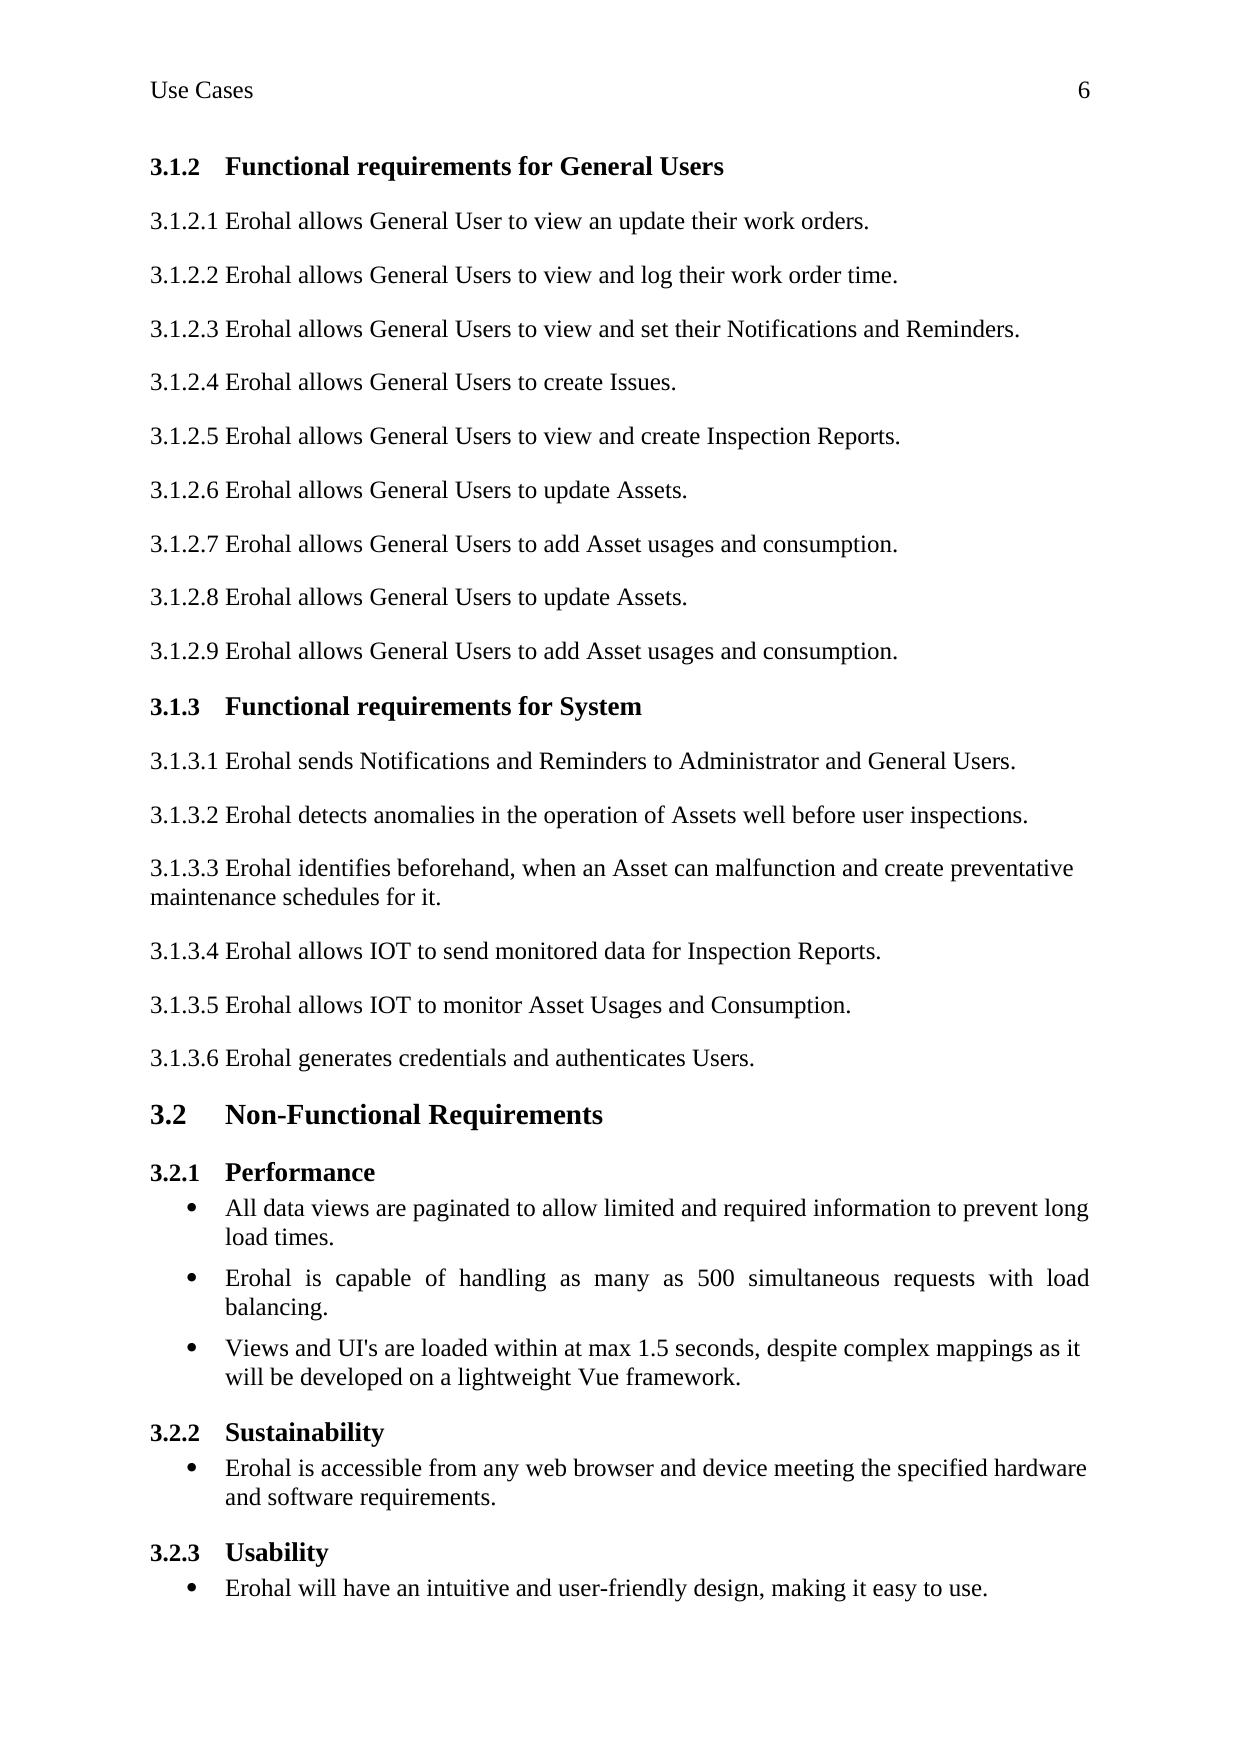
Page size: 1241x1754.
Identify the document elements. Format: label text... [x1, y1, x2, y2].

list Views and UI's are loaded within at max 1.5 seconds, despite complex mappings as it will be developed on a lightweight Vue framework. [187, 1333, 1090, 1391]
subtitle Erohal allows General Users to create Issues. [150, 367, 1090, 396]
list All data views are paginated to allow limited and required information to prevent long load times. [187, 1193, 1090, 1251]
subtitle Erohal allows General Users to add Asset usages and consumption. [150, 636, 1090, 665]
subtitle Functional requirements for General Users [150, 150, 1090, 181]
subtitle Erohal allows General Users to update Assets. [150, 582, 1090, 611]
subtitle Erohal allows General Users to view and set their Notifications and Reminders. [150, 314, 1090, 342]
subtitle Erohal detects anomalies in the operation of Assets well before user inspections. [150, 800, 1090, 828]
subtitle Erohal allows IOT to send monitored data for Inspection Reports. [150, 936, 1090, 965]
subtitle Erohal allows General User to view an update their work orders. [150, 206, 1090, 235]
subtitle Usability [150, 1536, 1090, 1567]
subtitle Erohal identifies beforehand, when an Asset can malfunction and create preventative maintenance schedules for it. [150, 853, 1090, 911]
subtitle Erohal allows General Users to update Assets. [150, 475, 1090, 504]
subtitle Functional requirements for System [150, 690, 1090, 721]
subtitle Erohal sends Notifications and Reminders to Administrator and General Users. [150, 746, 1090, 775]
subtitle Erohal allows IOT to monitor Asset Usages and Consumption. [150, 990, 1090, 1018]
subtitle Erohal allows General Users to view and log their work order time. [150, 260, 1090, 289]
subtitle Erohal allows General Users to view and create Inspection Reports. [150, 421, 1090, 450]
subtitle Erohal allows General Users to add Asset usages and consumption. [150, 529, 1090, 557]
list Erohal is accessible from any web browser and device meeting the specified hardware and software requirements. [187, 1453, 1090, 1511]
list Erohal will have an intuitive and user-friendly design, making it easy to use. [187, 1573, 1090, 1602]
subtitle Performance [150, 1156, 1090, 1187]
subtitle Erohal generates credentials and authenticates Users. [150, 1043, 1090, 1072]
subtitle Non-Functional Requirements [150, 1097, 1090, 1131]
subtitle Sustainability [150, 1416, 1090, 1447]
list Erohal is capable of handling as many as 500 simultaneous requests with load balancing. [187, 1263, 1090, 1321]
